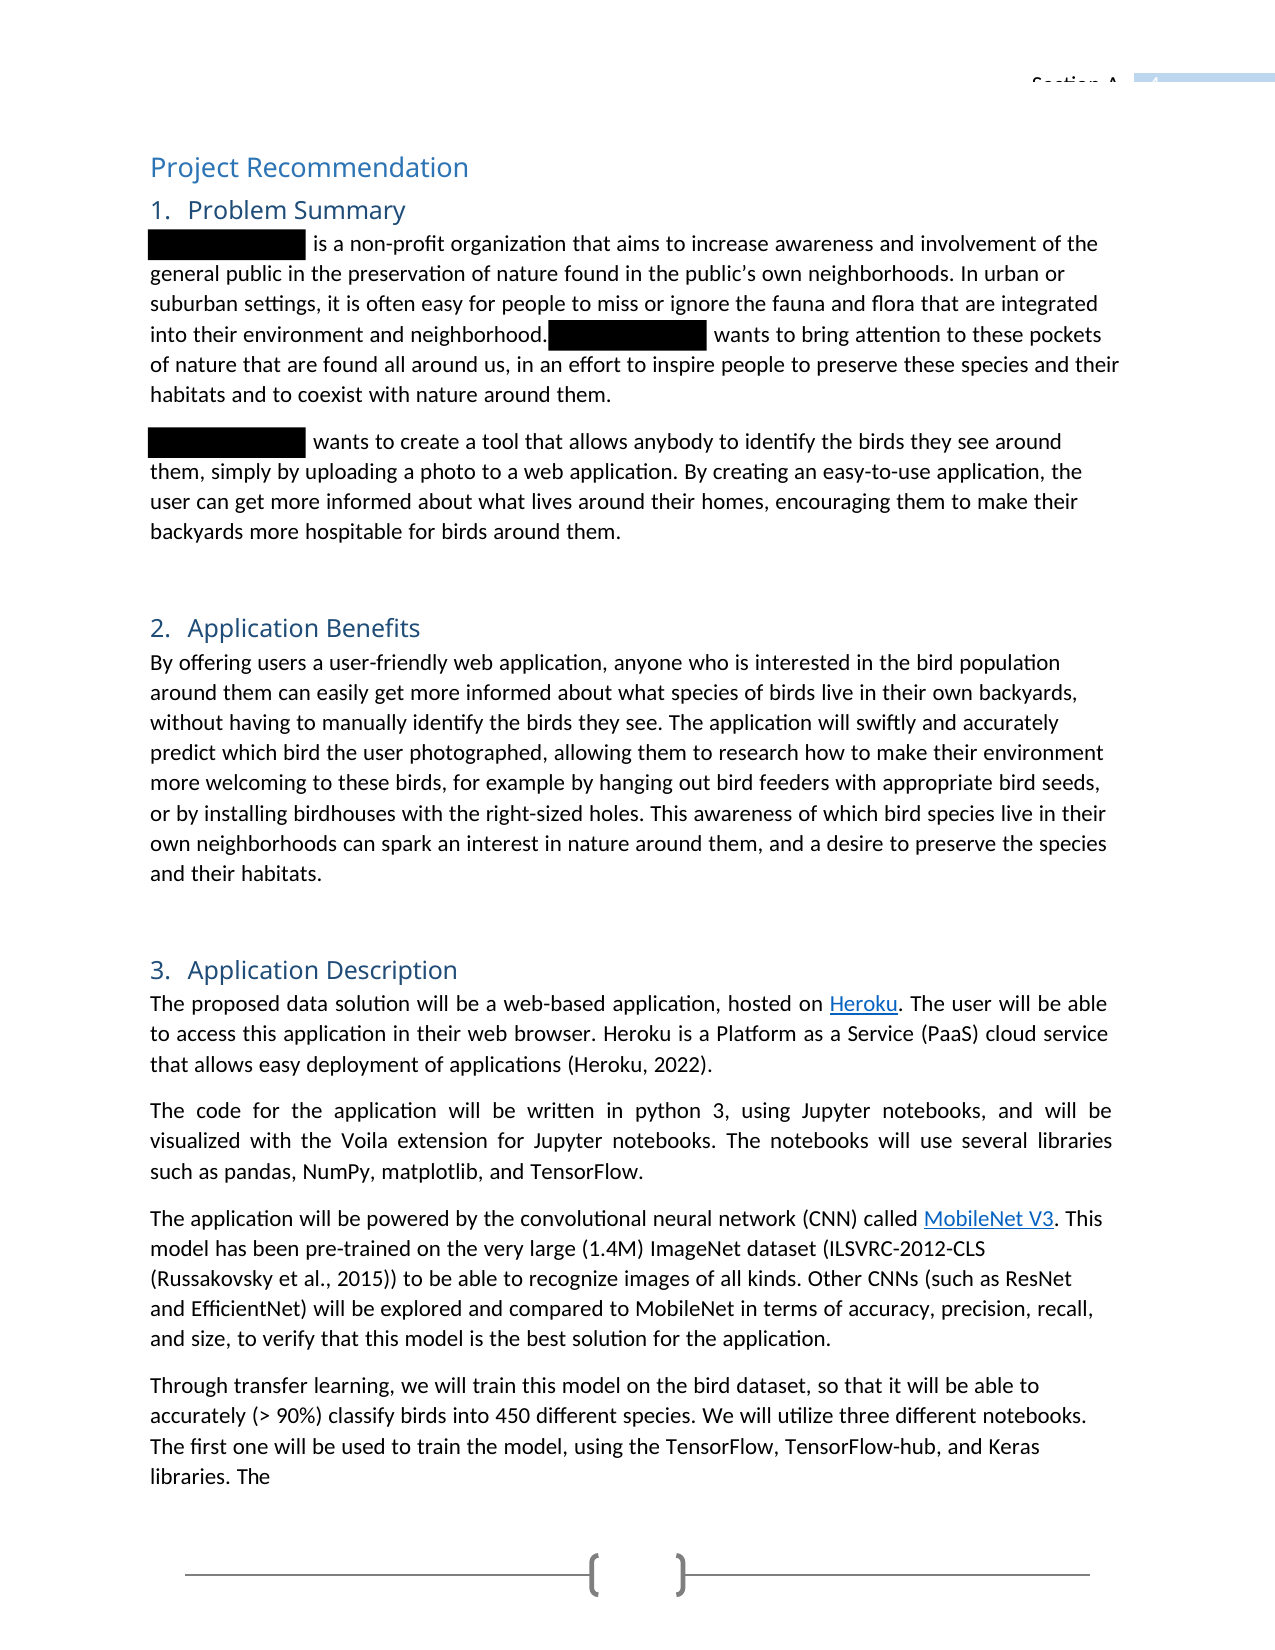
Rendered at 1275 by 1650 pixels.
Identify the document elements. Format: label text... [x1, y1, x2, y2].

subtitle Problem Summary [150, 192, 1252, 227]
text The application will be powered by the convolutional neural network (CNN) called MobileNet V3. This model has been pre-trained on the very large (1.4M) ImageNet dataset (ILSVRC-2012-CLS (Russakovsky et al., 2015)) to be able to recognize images of all kinds. Other CNNs (such as ResNet and EfficientNet) will be explored and compared to MobileNet in terms of accuracy, precision, recall, and size, to verify that this model is the best solution for the application. [150, 1204, 1109, 1353]
text The proposed data solution will be a web-based application, hosted on Heroku. The user will be able to access this application in their web browser. Heroku is a Platform as a Service (PaaS) cloud service that allows easy deployment of applications (Heroku, 2022). [150, 989, 1109, 1078]
text The code for the application will be written in python 3, using Jupyter notebooks, and will be visualized with the Voila extension for Jupyter notebooks. The notebooks will use several libraries such as pandas, NumPy, matplotlib, and TensorFlow. [150, 1096, 1113, 1185]
subtitle Application Description [150, 953, 1252, 987]
text By offering users a user-friendly web application, anyone who is interested in the bird population around them can easily get more informed about what species of birds live in their own backyards, without having to manually identify the birds they see. The application will swiftly and accurately predict which bird the user photographed, allowing them to research how to make their environment more welcoming to these birds, for example by hanging out bird feeders with appropriate bird seeds, or by installing birdhouses with the right-sized holes. This awareness of which bird species live in their own neighborhoods can spark an interest in nature around them, and a desire to preserve the species and their habitats. [150, 648, 1123, 887]
text Through transfer learning, we will train this model on the bird dataset, so that it will be able to accurately (> 90%) classify birds into 450 different species. We will utilize three different notebooks. The first one will be used to train the model, using the TensorFlow, TensorFlow-hub, and Keras libraries. The [150, 1371, 1123, 1490]
subtitle Project Recommendation [150, 149, 1252, 186]
text is a non-profit organization that aims to increase awareness and involvement of the general public in the preservation of nature found in the public’s own neighborhoods. In urban or suburban settings, it is often easy for people to miss or ignore the fauna and flora that are integrated into their environment and neighborhood. wants to bring attention to these pockets of nature that are found all around us, in an effort to inspire people to preserve these species and their habitats and to coexist with nature around them. [150, 229, 1123, 408]
subtitle Application Benefits [150, 611, 1252, 645]
text wants to create a tool that allows anybody to identify the birds they see around them, simply by uploading a photo to a web application. By creating an easy-to-use application, the user can get more informed about what lives around their homes, encouraging them to make their backyards more hospitable for birds around them. [150, 427, 1119, 546]
